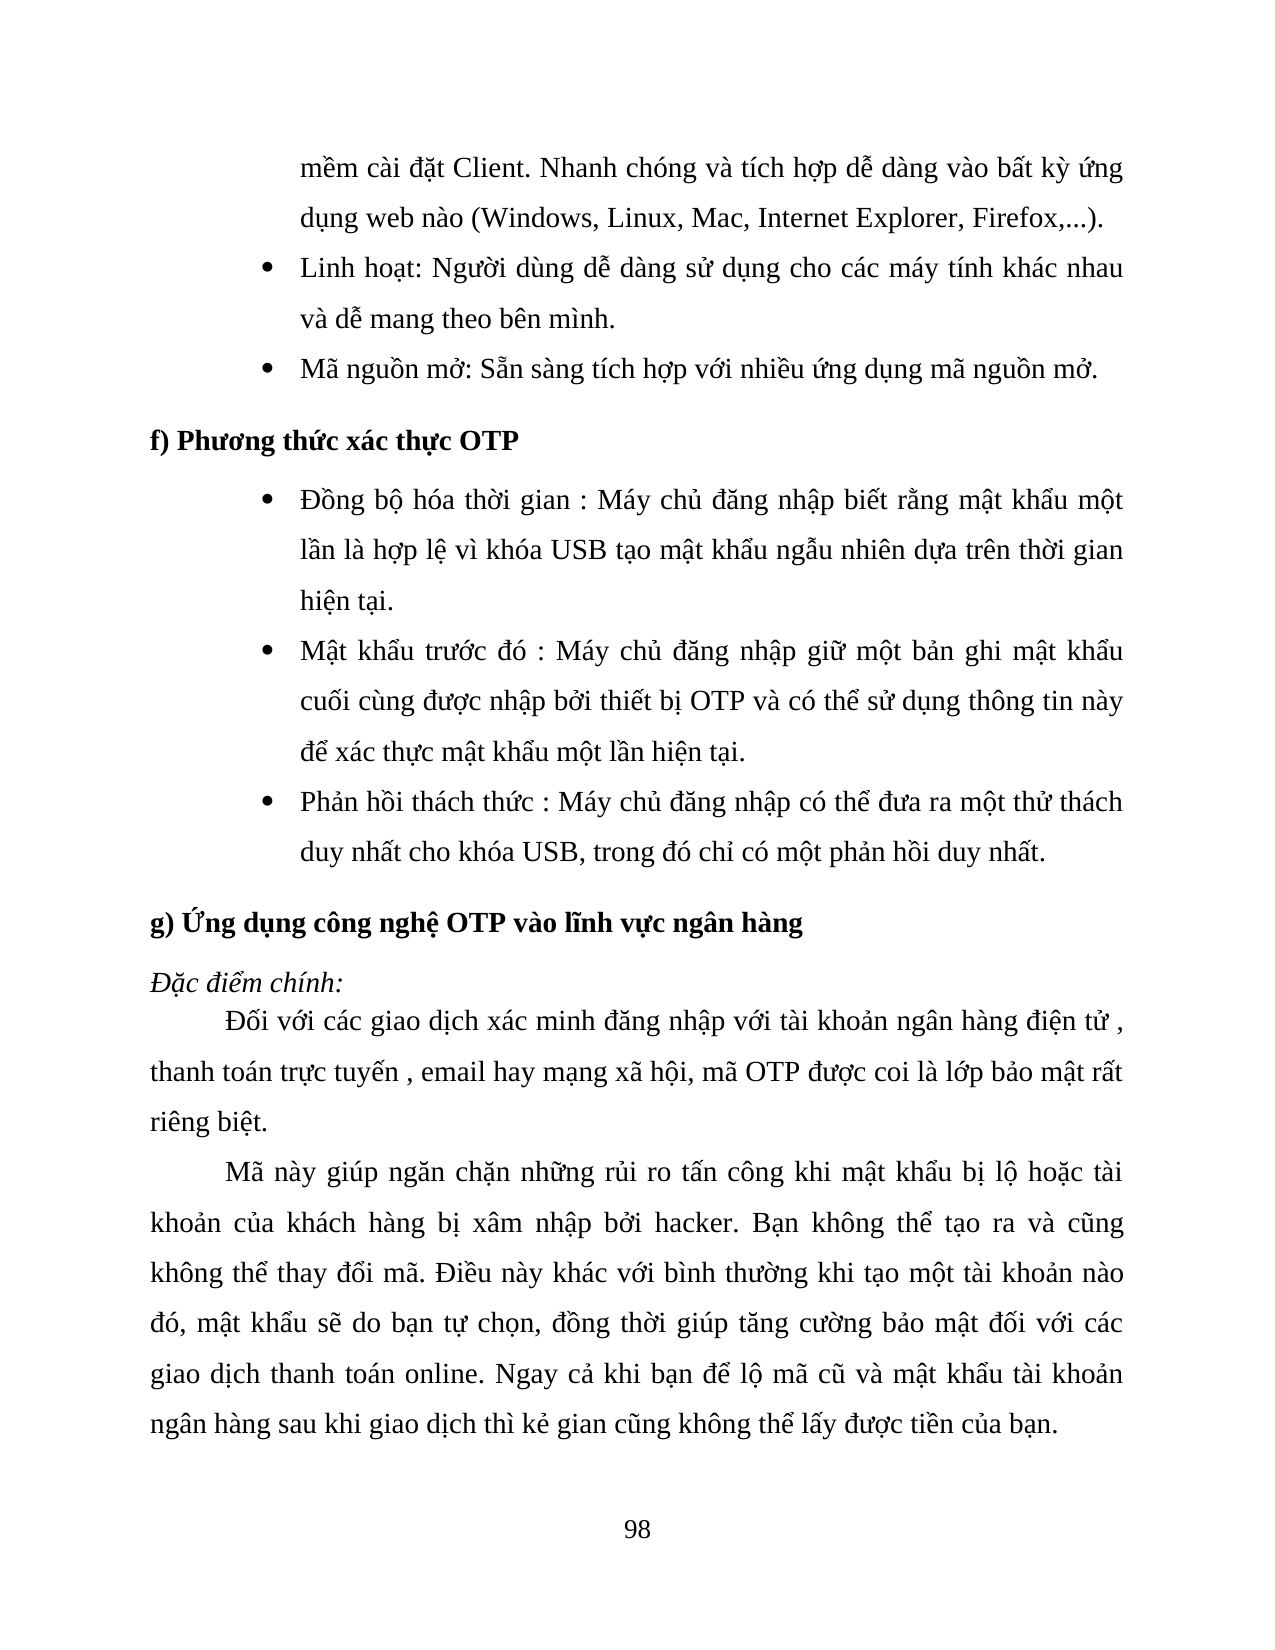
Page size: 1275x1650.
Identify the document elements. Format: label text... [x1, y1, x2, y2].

list Linh hoạt: Người dùng dễ dàng sử dụng cho các máy tính khác nhau và dễ mang theo bên mình. [262, 251, 1125, 334]
list Phản hồi thách thức : Máy chủ đăng nhập có thể đưa ra một thử thách duy nhất cho khóa USB, trong đó chỉ có một phản hồi duy nhất. [262, 784, 1125, 868]
list Đặc điểm chính: [150, 965, 1125, 998]
list Mã nguồn mở: Sẵn sàng tích hợp với nhiều ứng dụng mã nguồn mở. [262, 351, 1125, 385]
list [262, 150, 1125, 234]
list Đồng bộ hóa thời gian : Máy chủ đăng nhập biết rằng mật khẩu một lần là hợp lệ vì khóa USB tạo mật khẩu ngẫu nhiên dựa trên thời gian hiện tại. [262, 482, 1125, 616]
list Đối với các giao dịch xác minh đăng nhập với tài khoản ngân hàng điện tử , thanh toán trực tuyến , email hay mạng xã hội, mã OTP được coi là lớp bảo mật rất riêng biệt. [150, 1003, 1125, 1138]
text g) Ứng dụng công nghệ OTP vào lĩnh vực ngân hàng [150, 906, 1125, 939]
text f) Phương thức xác thực OTP [150, 423, 1125, 456]
list Mật khẩu trước đó : Máy chủ đăng nhập giữ một bản ghi mật khẩu cuối cùng được nhập bởi thiết bị OTP và có thể sử dụng thông tin này để xác thực mật khẩu một lần hiện tại. [262, 633, 1125, 767]
list Mã này giúp ngăn chặn những rủi ro tấn công khi mật khẩu bị lộ hoặc tài khoản của khách hàng bị xâm nhập bởi hacker. Bạn không thể tạo ra và cũng không thể thay đổi mã. Điều này khác với bình thường khi tạo một tài khoản nào đó, mật khẩu sẽ do bạn tự chọn, đồng thời giúp tăng cường bảo mật đối với các giao dịch thanh toán online. Ngay cả khi bạn để lộ mã cũ và mật khẩu tài khoản ngân hàng sau khi giao dịch thì kẻ gian cũng không thể lấy được tiền của bạn. [150, 1154, 1125, 1439]
